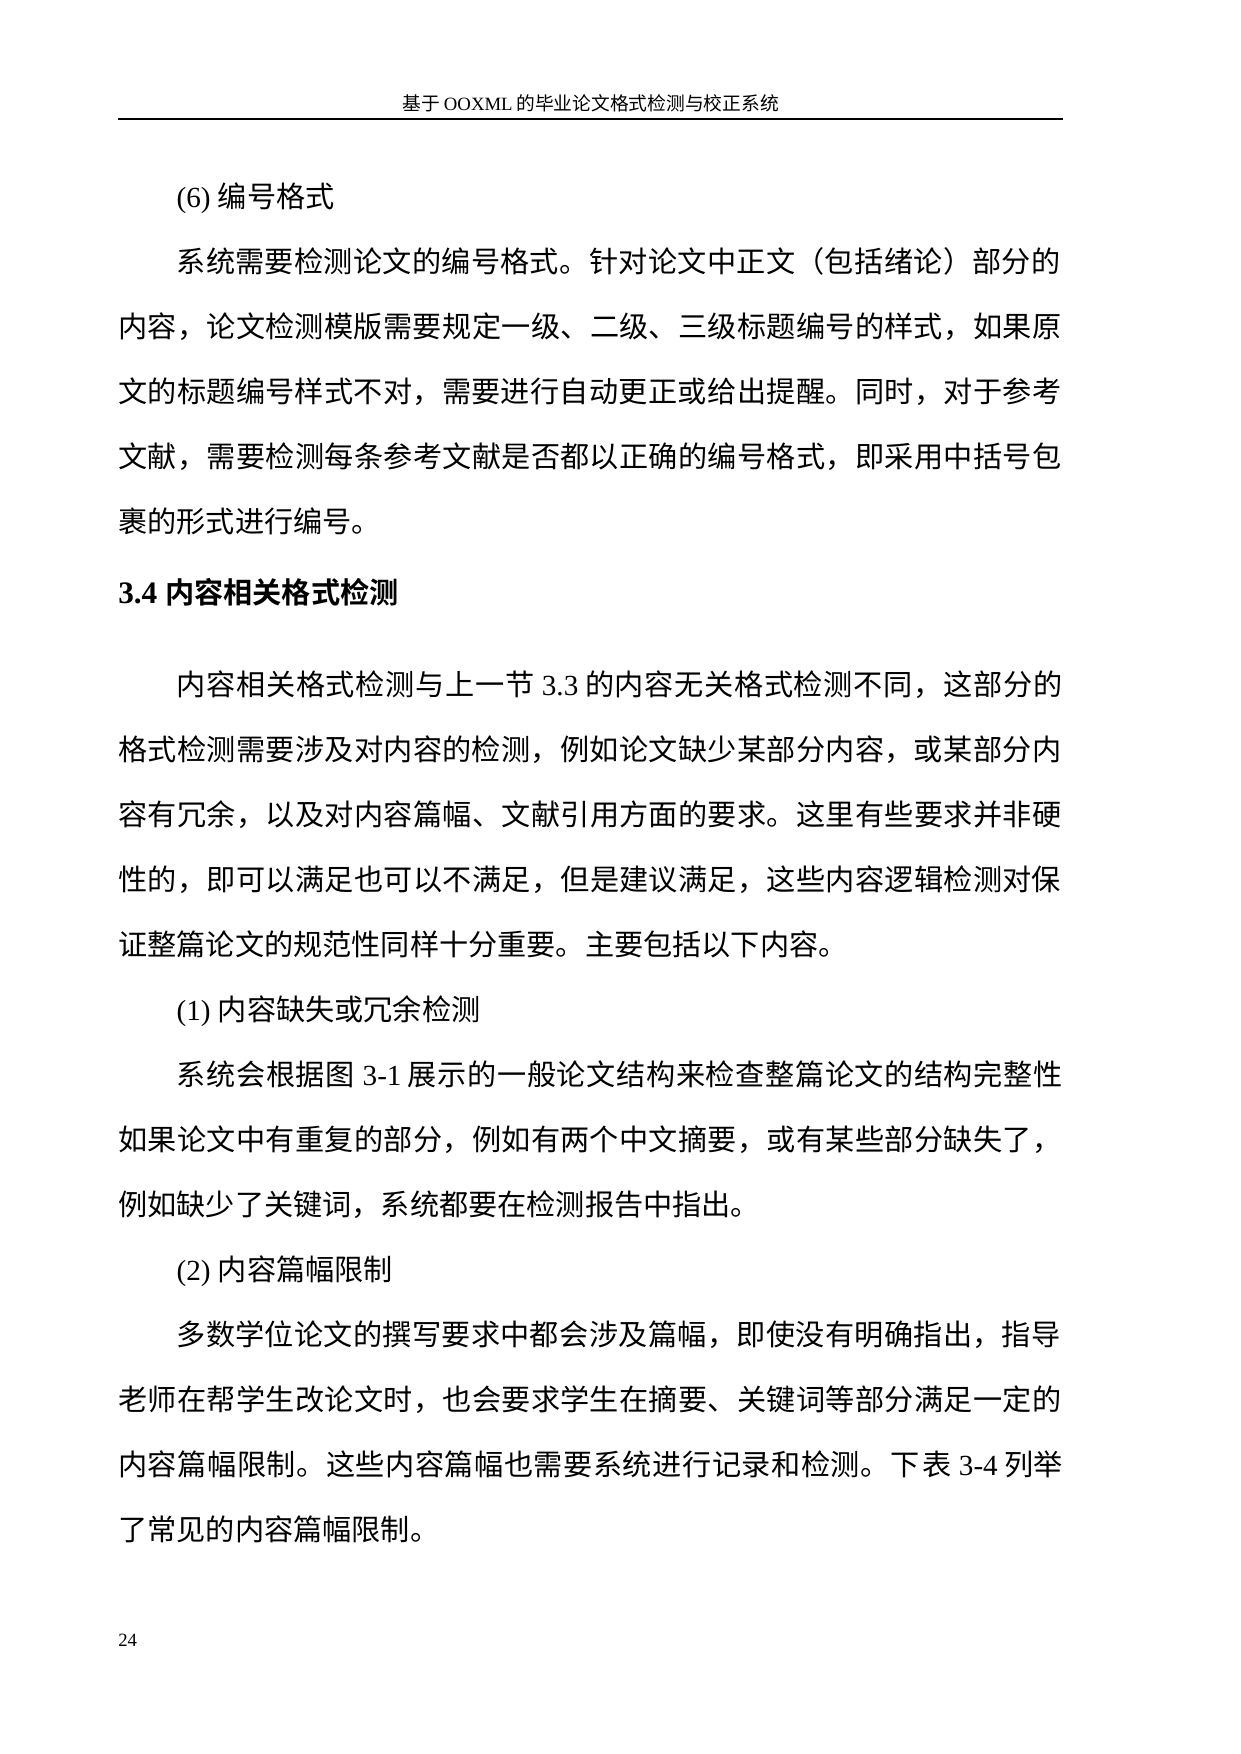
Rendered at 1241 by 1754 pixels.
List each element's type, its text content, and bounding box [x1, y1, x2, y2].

list 内容篇幅限制 [118, 1236, 1063, 1301]
text 系统需要检测论文的编号格式。针对论文中正文（包括绪论）部分的内容，论文检测模版需要规定一级、二级、三级标题编号的样式，如果原文的标题编号样式不对，需要进行自动更正或给出提醒。同时，对于参考文献，需要检测每条参考文献是否都以正确的编号格式，即采用中括号包裹的形式进行编号。 [118, 227, 1063, 552]
text 内容相关格式检测与上一节3.3的内容无关格式检测不同，这部分的格式检测需要涉及对内容的检测，例如论文缺少某部分内容，或某部分内容有冗余，以及对内容篇幅、文献引用方面的要求。这里有些要求并非硬性的，即可以满足也可以不满足，但是建议满足，这些内容逻辑检测对保证整篇论文的规范性同样十分重要。主要包括以下内容。 [118, 651, 1063, 976]
list 内容缺失或冗余检测 [118, 976, 1063, 1041]
text 多数学位论文的撰写要求中都会涉及篇幅，即使没有明确指出，指导老师在帮学生改论文时，也会要求学生在摘要、关键词等部分满足一定的内容篇幅限制。这些内容篇幅也需要系统进行记录和检测。下表 3-4列举了常见的内容篇幅限制。 [118, 1301, 1063, 1561]
text 系统会根据图 3-1展示的一般论文结构来检查整篇论文的结构完整性。如果论文中有重复的部分，例如有两个中文摘要，或有某些部分缺失了，例如缺少了关键词，系统都要在检测报告中指出。 [118, 1041, 1063, 1236]
subtitle 内容相关格式检测 [118, 558, 1063, 623]
list 编号格式 [118, 162, 1063, 227]
